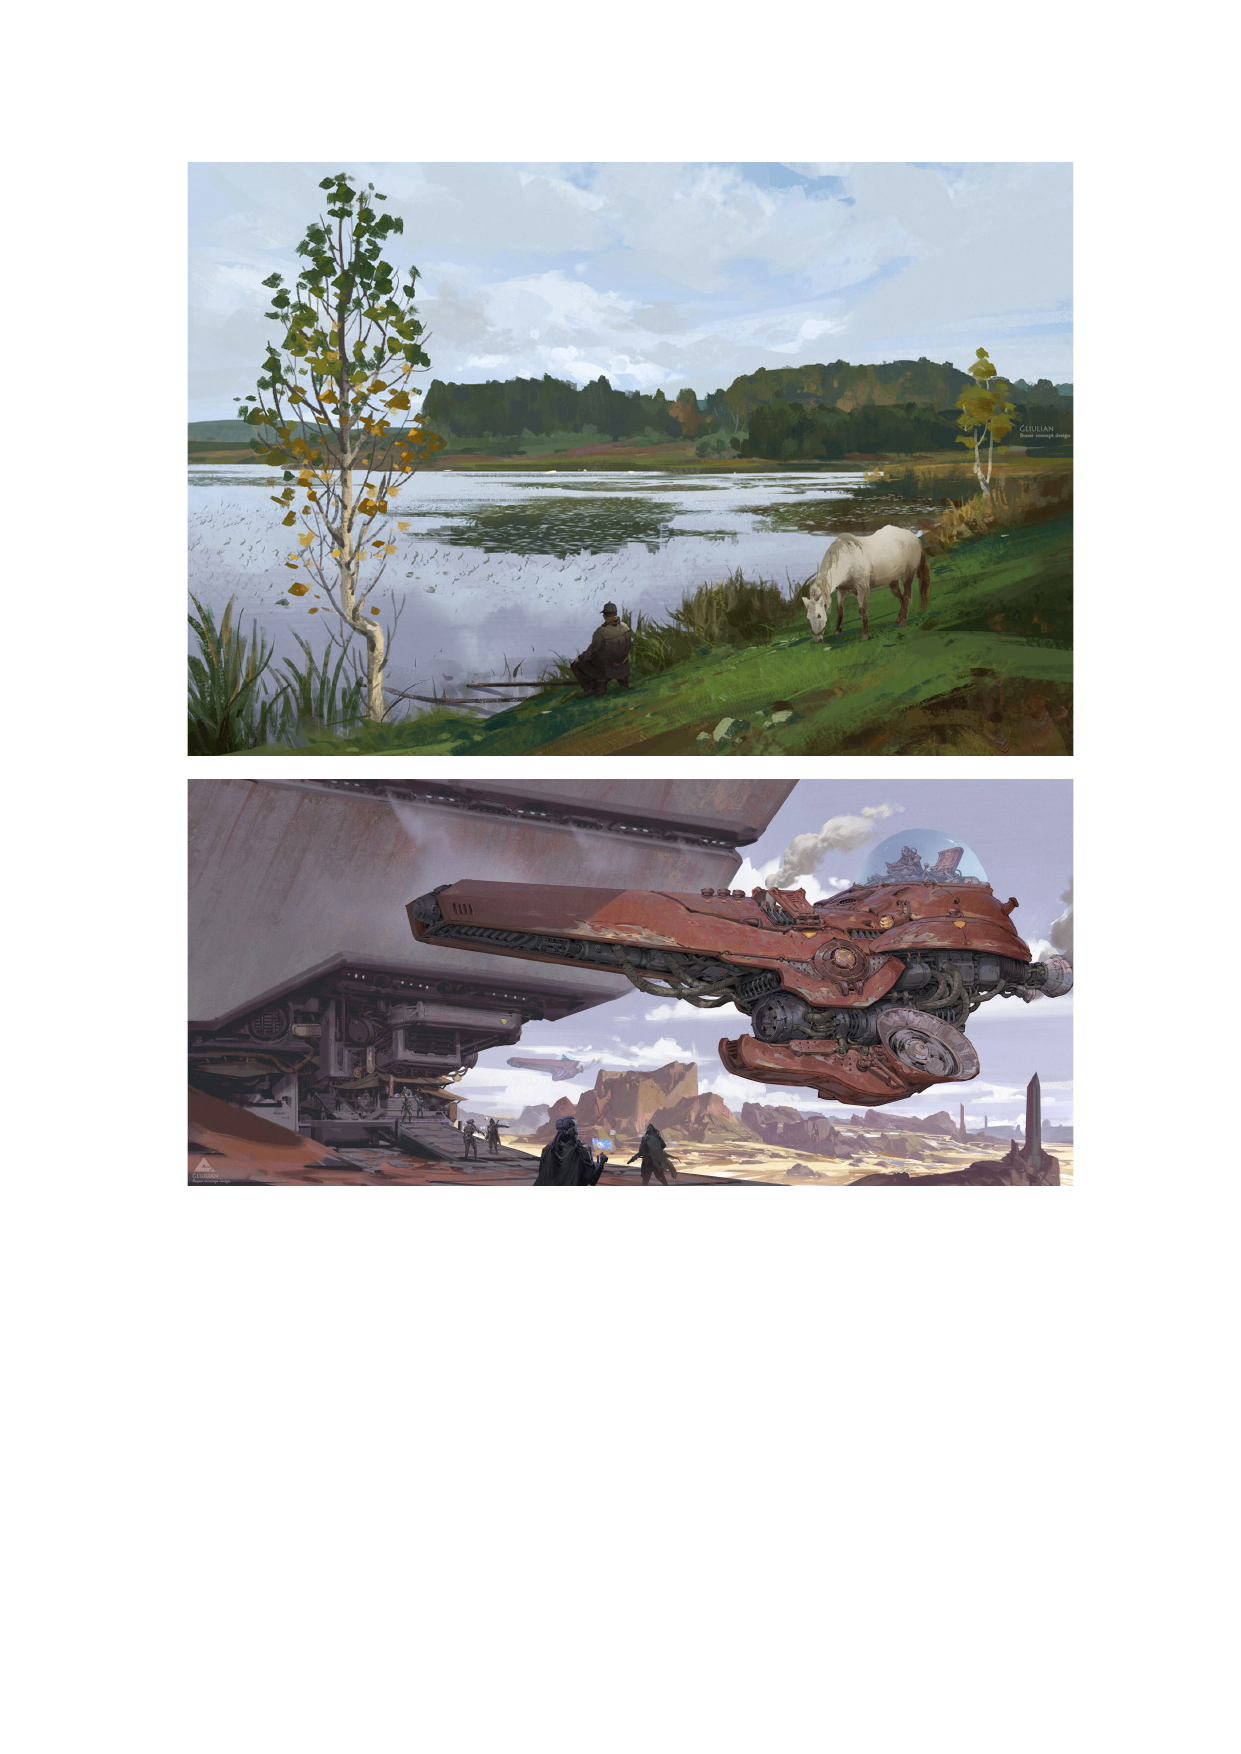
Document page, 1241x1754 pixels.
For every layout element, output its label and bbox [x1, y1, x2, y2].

picture [187, 779, 1074, 1186]
picture [187, 162, 1074, 756]
